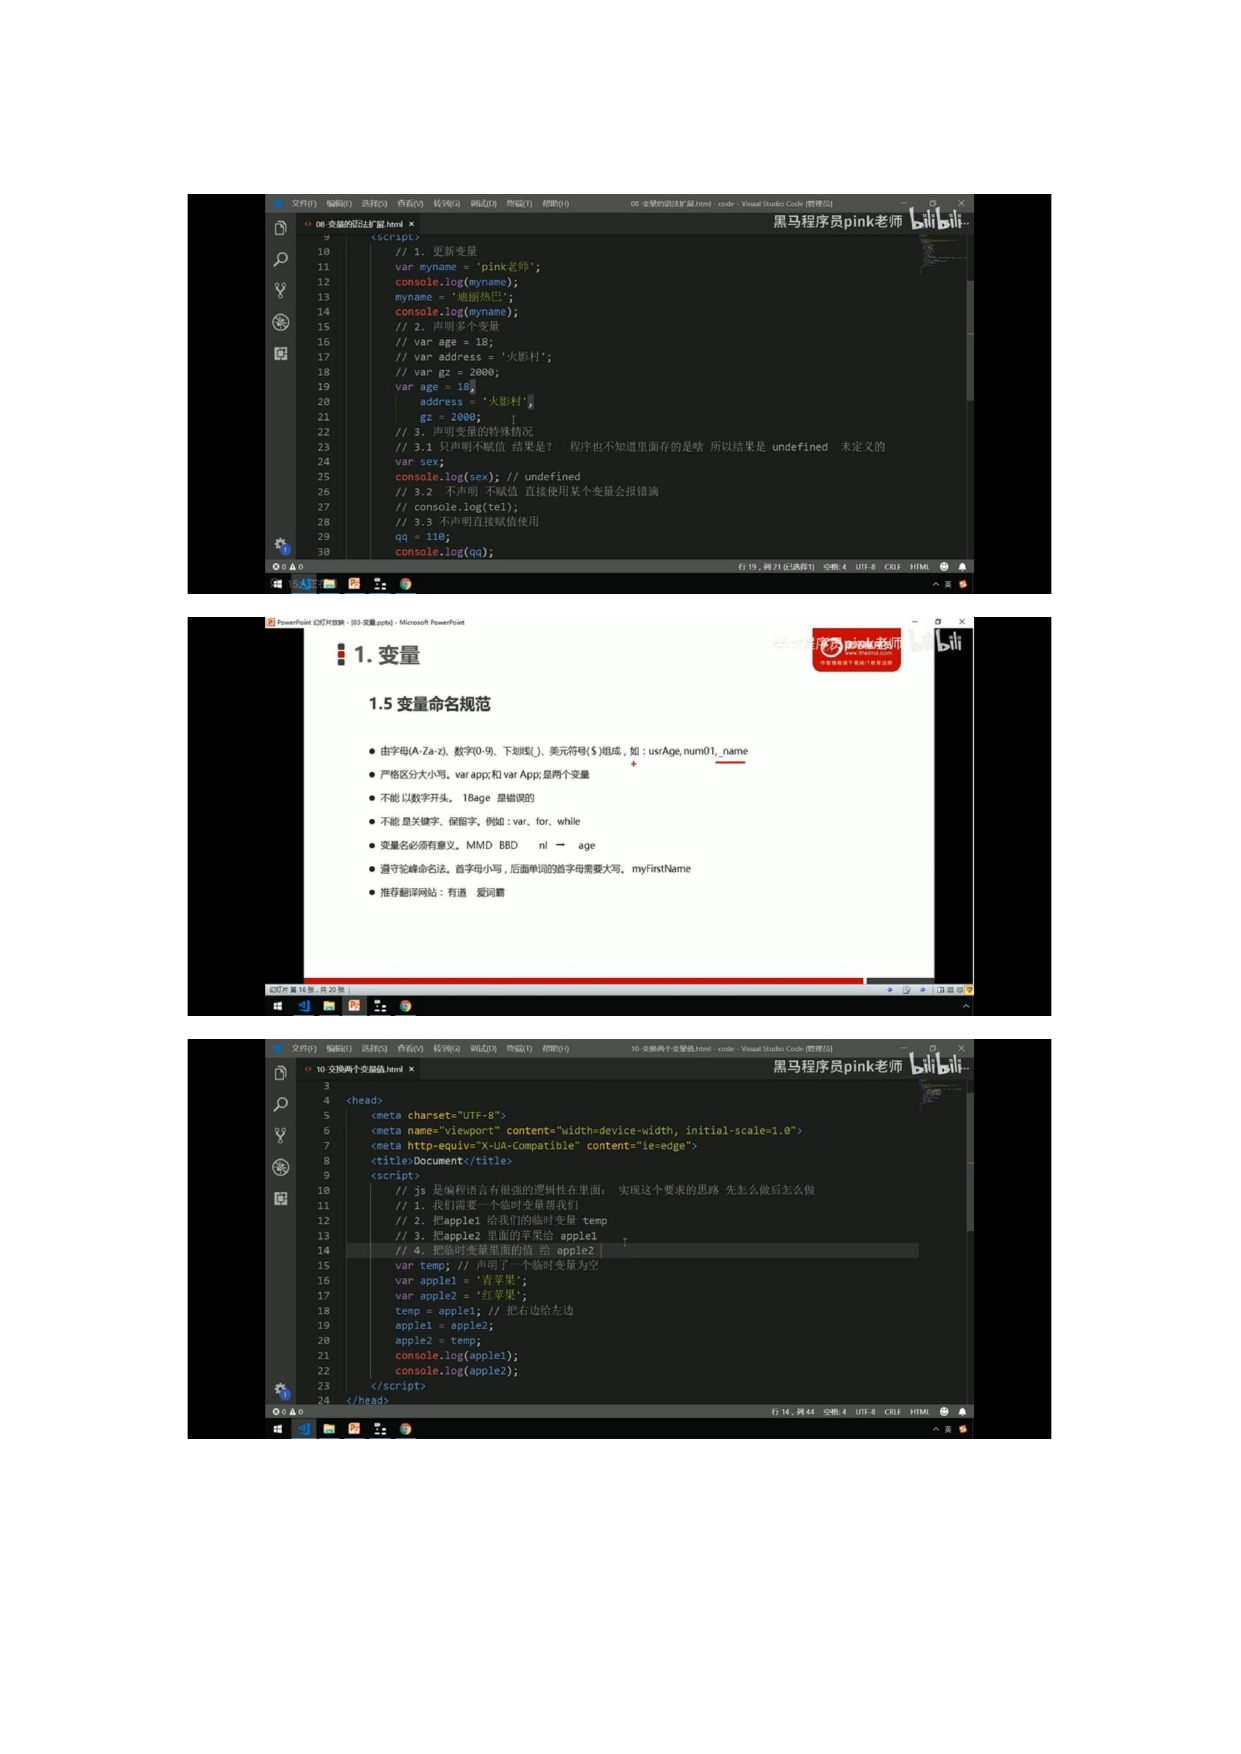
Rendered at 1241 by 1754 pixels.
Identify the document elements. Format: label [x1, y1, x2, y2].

picture [187, 194, 1052, 594]
picture [187, 617, 1052, 1016]
picture [187, 1039, 1052, 1439]
